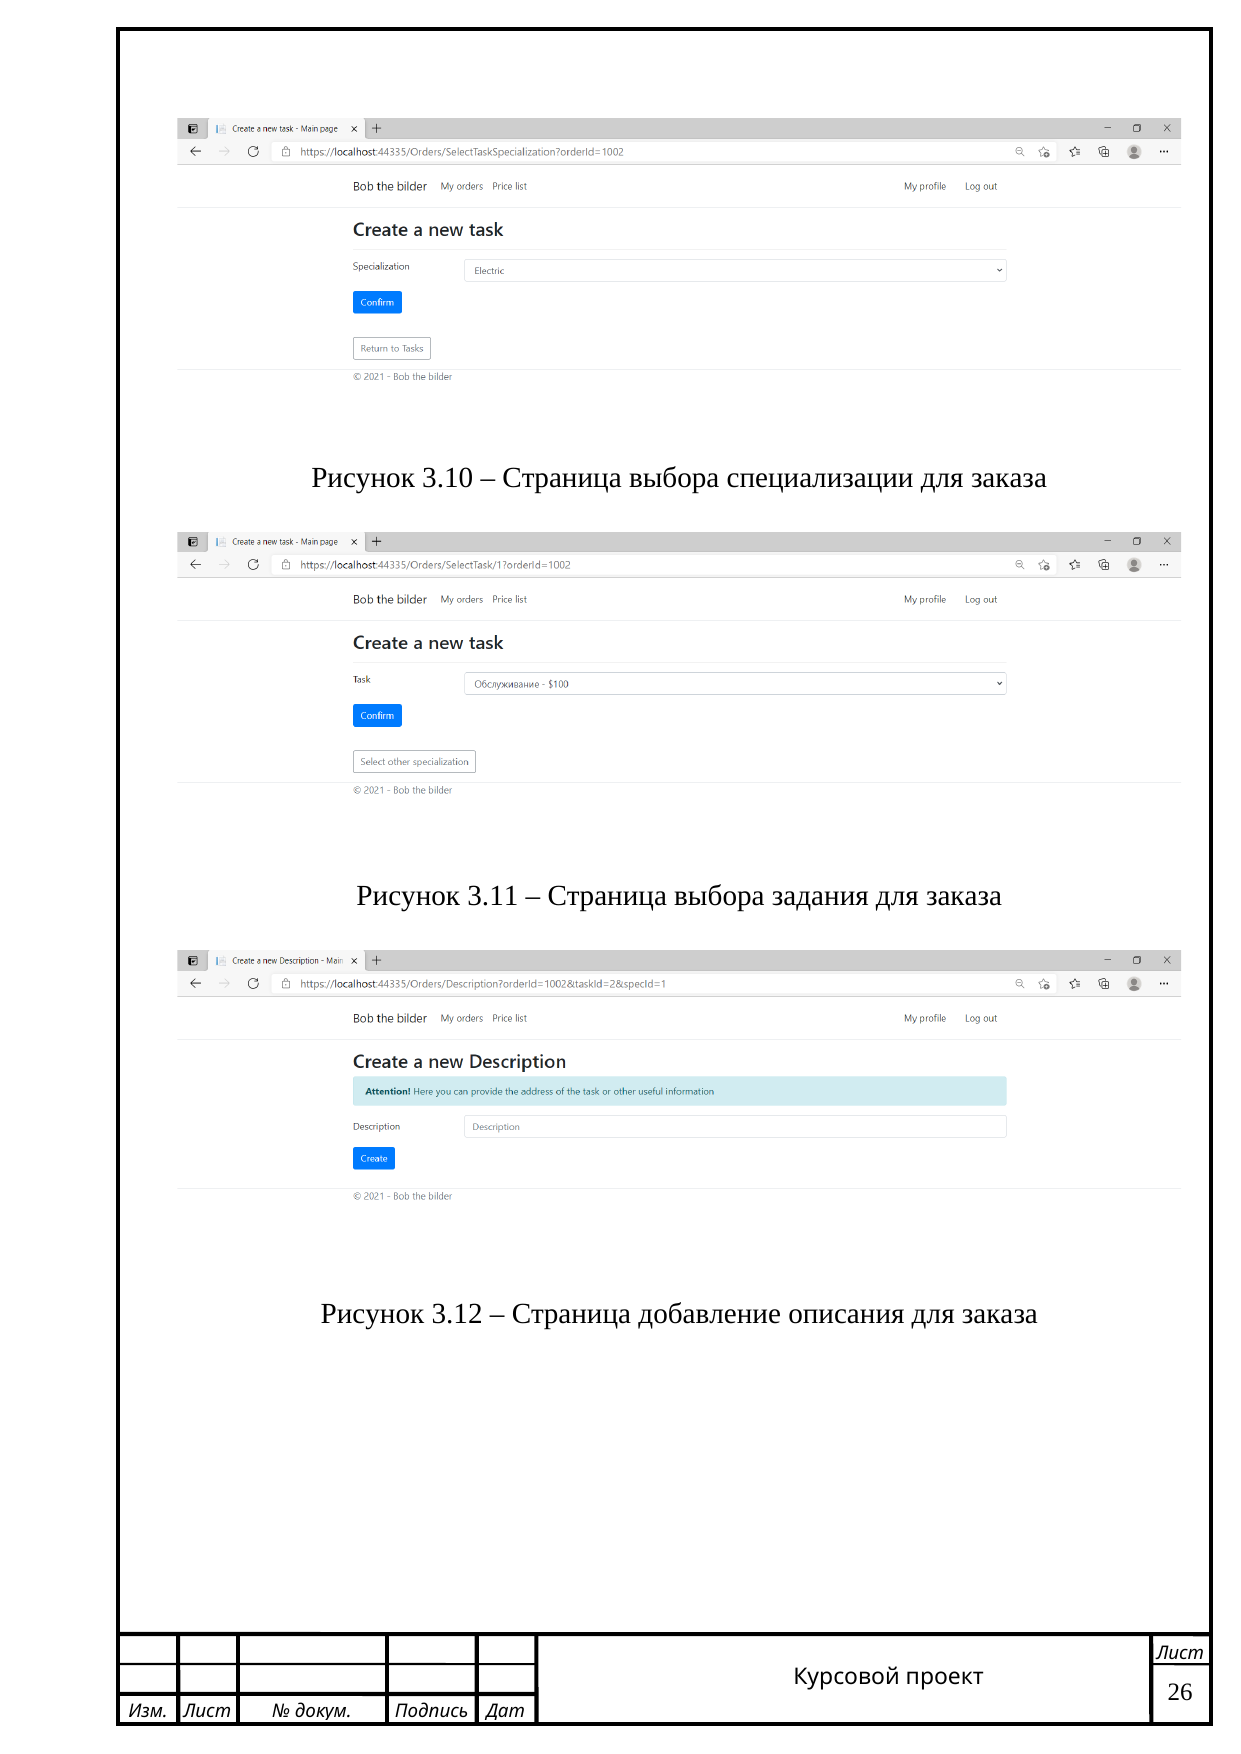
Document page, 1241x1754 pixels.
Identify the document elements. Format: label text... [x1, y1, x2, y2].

picture [177, 950, 1182, 1243]
text Рисунок 3.12 – Страница добавление описания для заказа [177, 1294, 1181, 1331]
text Рисунок 3.11 – Страница выбора задания для заказа [177, 876, 1181, 913]
picture [177, 118, 1182, 406]
picture [177, 532, 1182, 824]
text Рисунок 3.10 – Страница выбора специализации для заказа [177, 457, 1181, 494]
